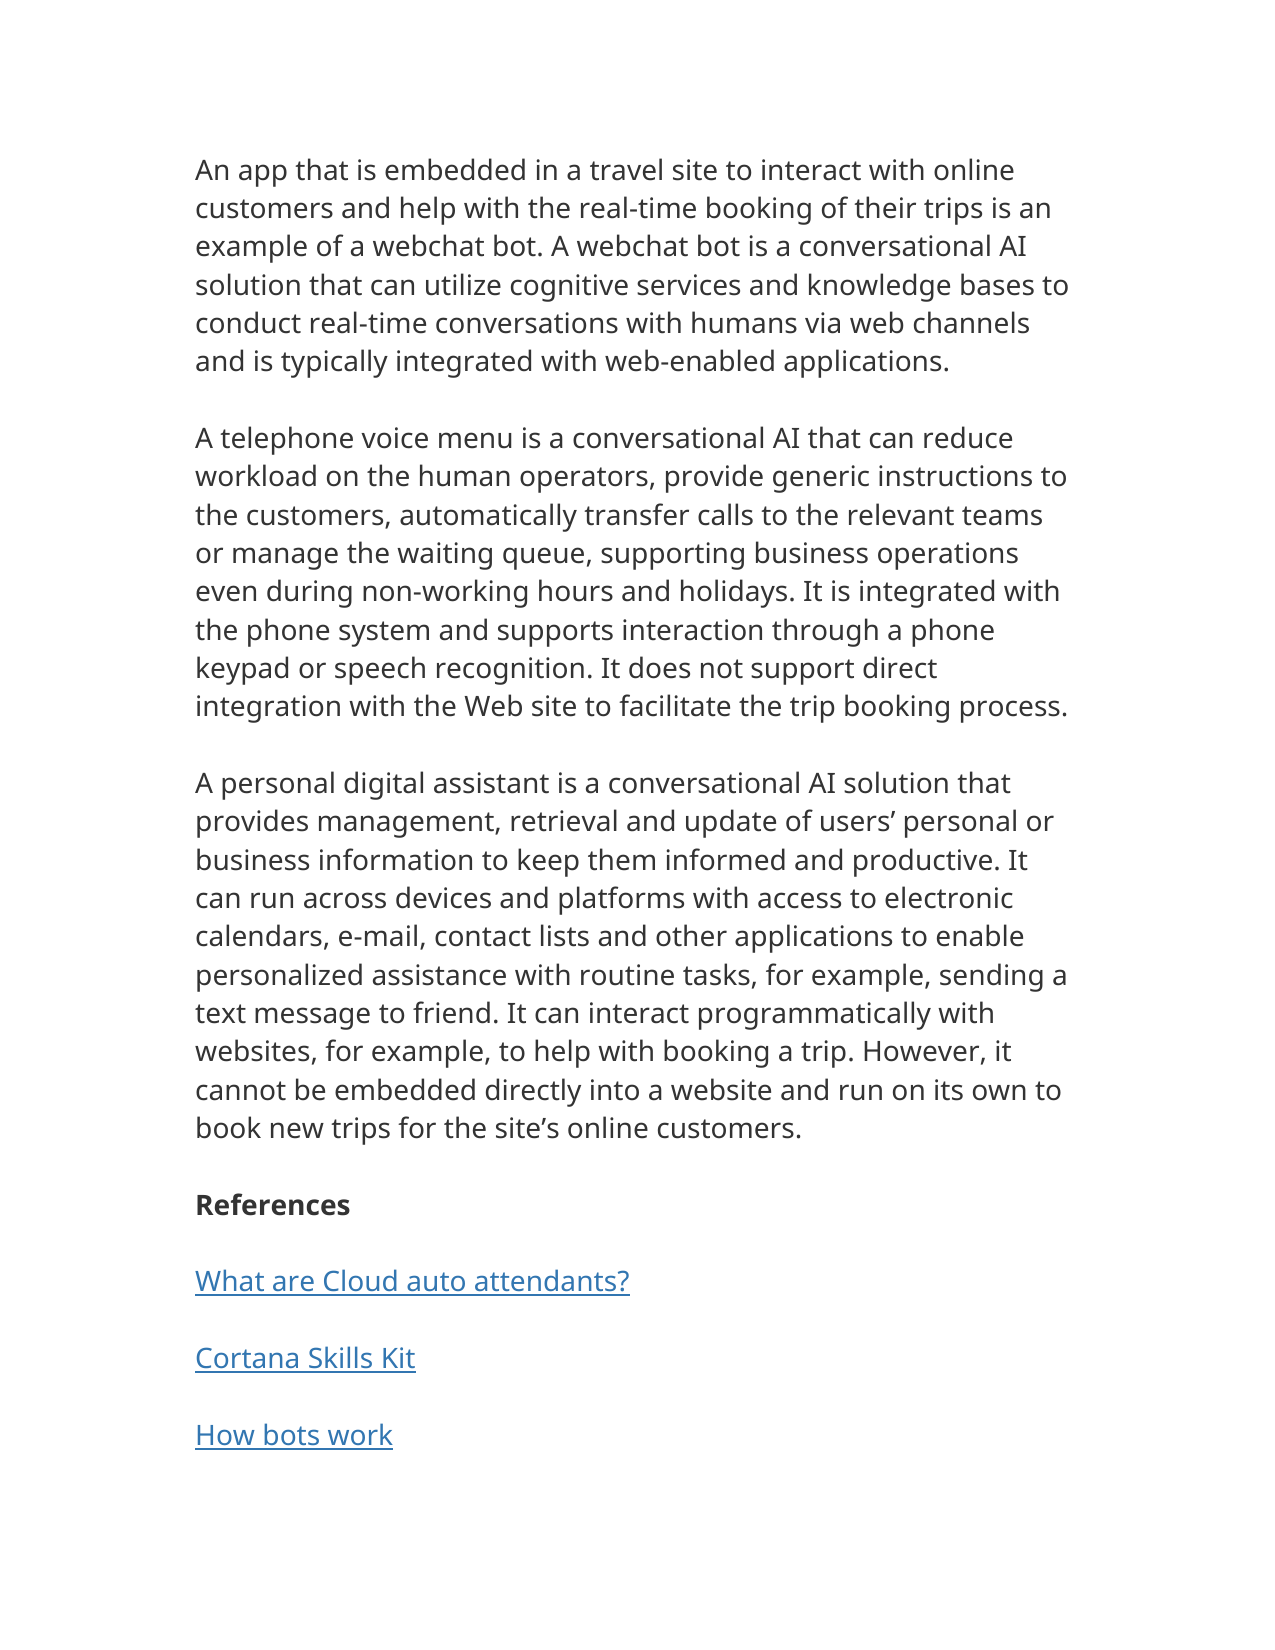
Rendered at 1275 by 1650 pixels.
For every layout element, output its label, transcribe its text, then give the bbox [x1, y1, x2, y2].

text An app that is embedded in a travel site to interact with online customers and help with the real-time booking of their trips is an example of a webchat bot. A webchat bot is a conversational AI solution that can utilize cognitive services and knowledge bases to conduct real-time conversations with humans via web channels and is typically integrated with web-enabled applications. A telephone voice menu is a conversational AI that can reduce workload on the human operators, provide generic instructions to the customers, automatically transfer calls to the relevant teams or manage the waiting queue, supporting business operations even during non-working hours and holidays. It is integrated with the phone system and supports interaction through a phone keypad or speech recognition. It does not support direct integration with the Web site to facilitate the trip booking process. A personal digital assistant is a conversational AI solution that provides management, retrieval and update of users’ personal or business information to keep them informed and productive. It can run across devices and platforms with access to electronic calendars, e-mail, contact lists and other applications to enable personalized assistance with routine tasks, for example, sending a text message to friend. It can interact programmatically with websites, for example, to help with booking a trip. However, it cannot be embedded directly into a website and run on its own to book new trips for the site’s online customers. References What are Cloud auto attendants? Cortana Skills Kit How bots work [195, 150, 1080, 1453]
